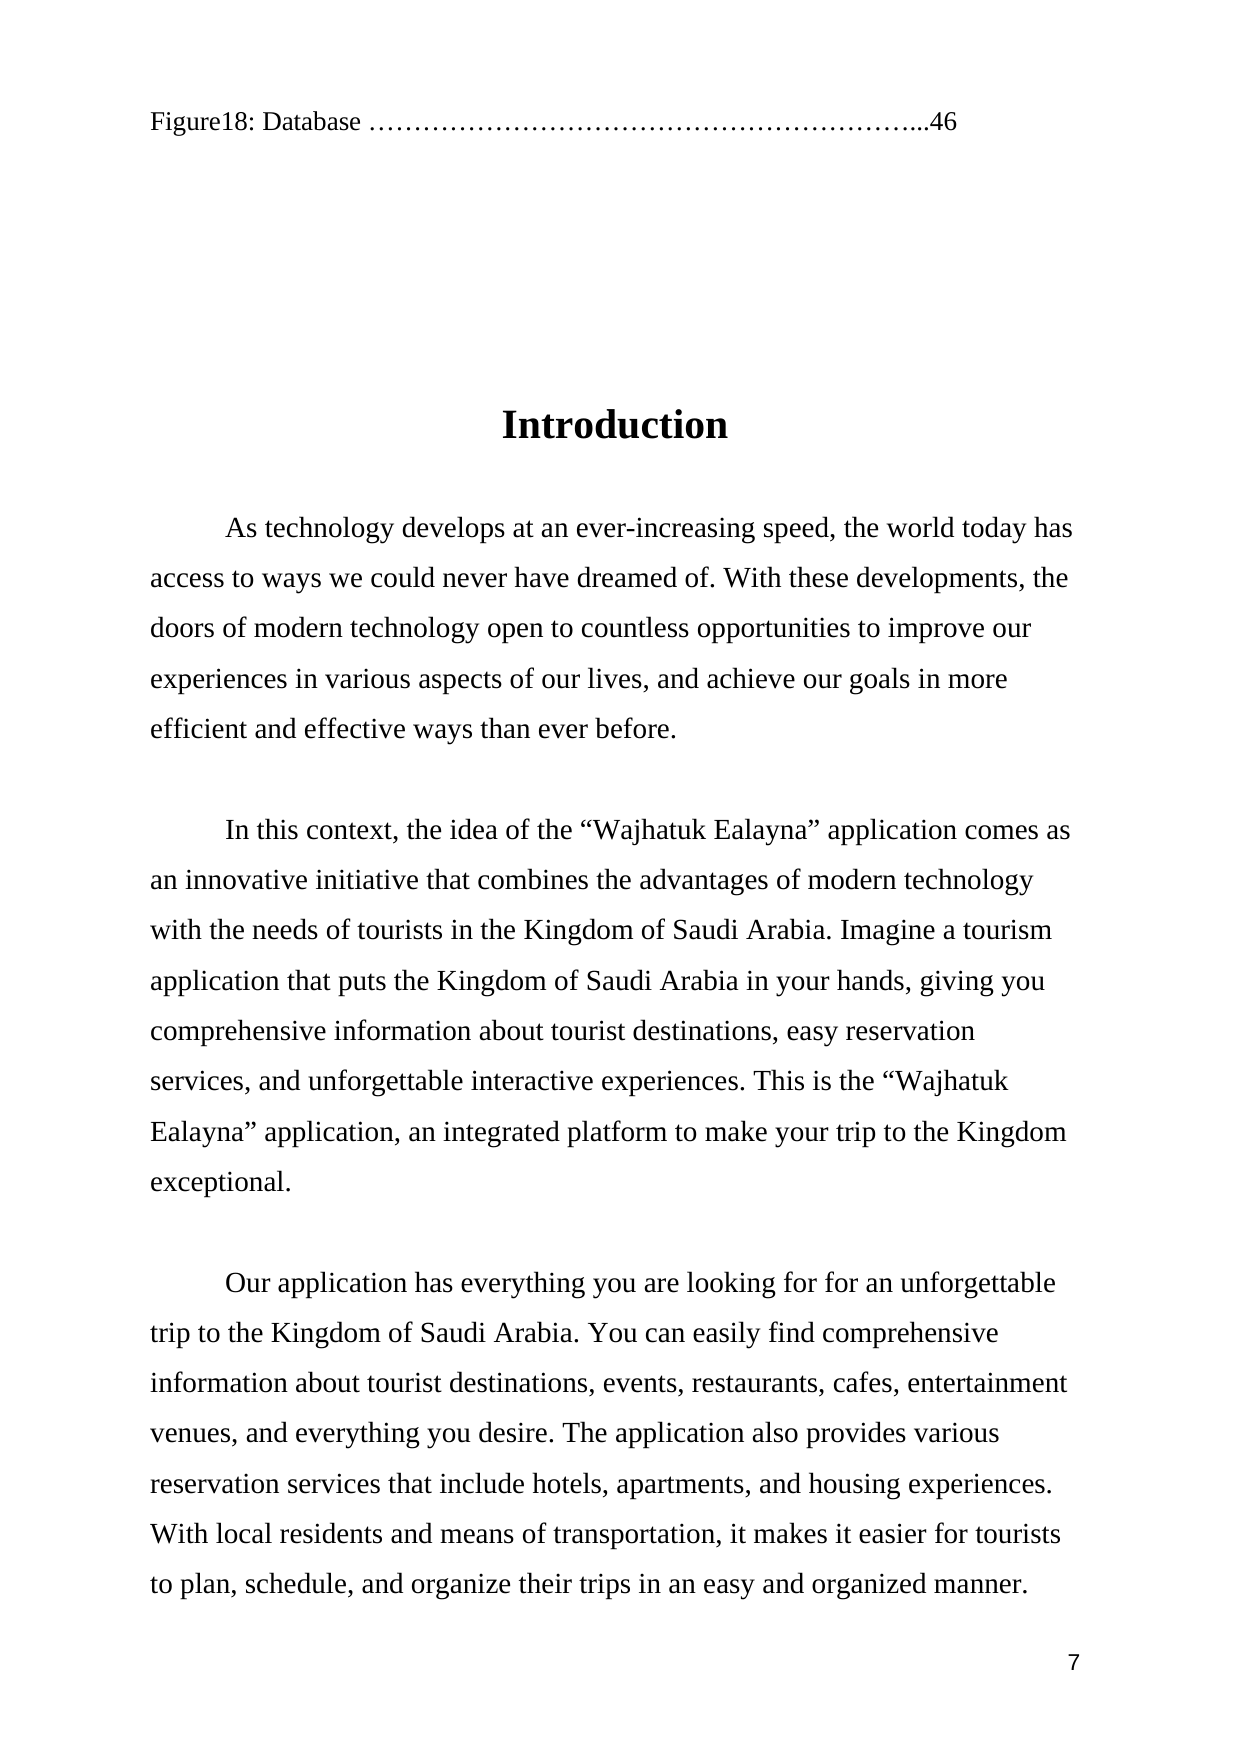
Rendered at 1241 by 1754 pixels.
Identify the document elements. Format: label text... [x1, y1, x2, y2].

text Our application has everything you are looking for for an unforgettable trip to the Kingdom of Saudi Arabia. You can easily find comprehensive information about tourist destinations, events, restaurants, cafes, entertainment venues, and everything you desire. The application also provides various reservation services that include hotels, apartments, and housing experiences. With local residents and means of transportation, it makes it easier for tourists to plan, schedule, and organize their trips in an easy and organized manner. [150, 1265, 1080, 1600]
text In this context, the idea of ​​the “Wajhatuk Ealayna” application comes as an innovative initiative that combines the advantages of modern technology with the needs of tourists in the Kingdom of Saudi Arabia. Imagine a tourism application that puts the Kingdom of Saudi Arabia in your hands, giving you comprehensive information about tourist destinations, easy reservation services, and unforgettable interactive experiences. This is the “Wajhatuk Ealayna” application, an integrated platform to make your trip to the Kingdom exceptional. [150, 812, 1080, 1198]
text Figure18: Database ……………………………………………………...46 [150, 105, 1080, 136]
text As technology develops at an ever-increasing speed, the world today has access to ways we could never have dreamed of. With these developments, the doors of modern technology open to countless opportunities to improve our experiences in various aspects of our lives, and achieve our goals in more efficient and effective ways than ever before. [150, 510, 1080, 745]
text Introduction [150, 400, 1080, 448]
